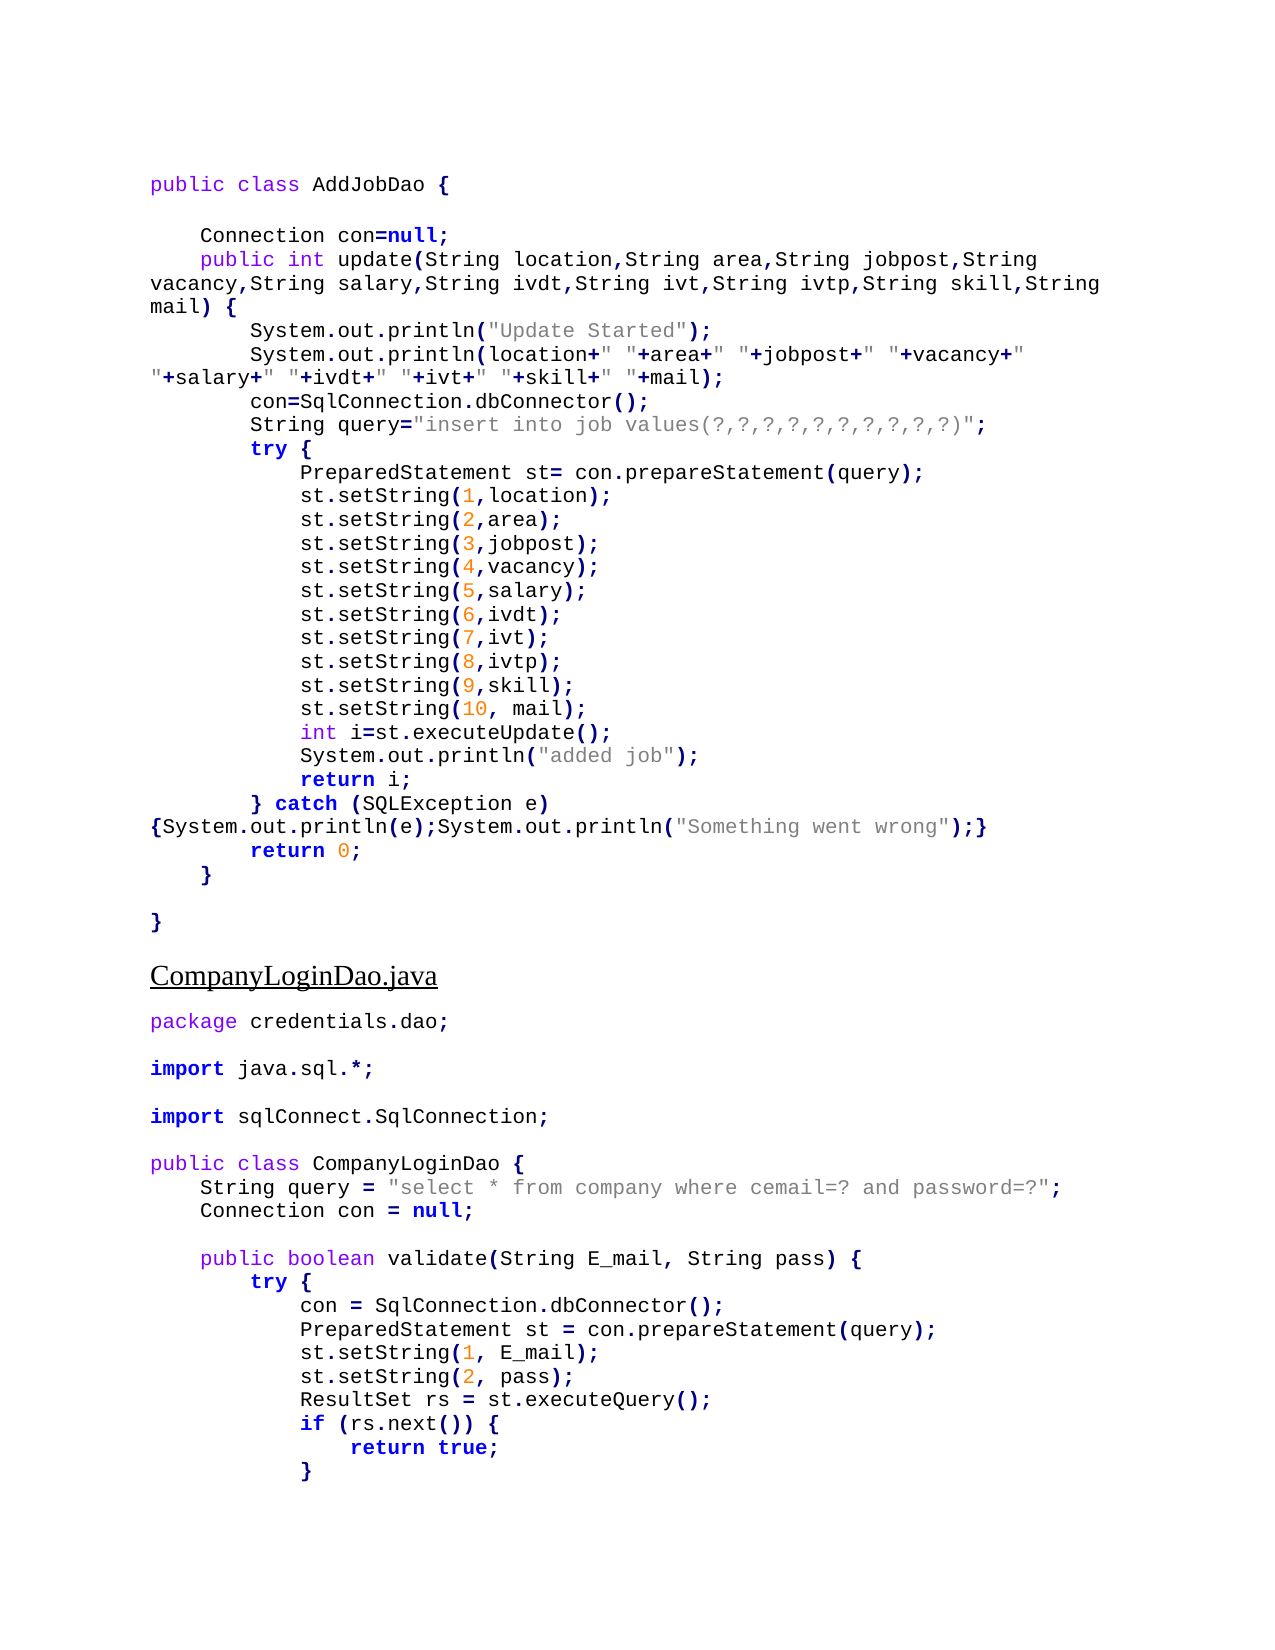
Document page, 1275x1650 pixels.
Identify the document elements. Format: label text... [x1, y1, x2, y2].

text st.setString(10, mail); [150, 698, 1125, 722]
text public int update(String location,String area,String jobpost,String vacancy,String salary,String ivdt,String ivt,String ivtp,String skill,String mail) { [150, 249, 1125, 320]
text Connection con = null; [150, 1200, 1125, 1224]
text con=SqlConnection.dbConnector(); [150, 391, 1125, 414]
text st.setString(3,jobpost); [150, 533, 1125, 556]
text import sqlConnect.SqlConnection; [150, 1106, 1125, 1129]
text } [150, 864, 1125, 887]
text CompanyLoginDao.java [150, 958, 1125, 992]
text st.setString(6,ivdt); [150, 604, 1125, 627]
text return i; [150, 769, 1125, 793]
text Connection con=null; [150, 225, 1125, 249]
text return true; [150, 1437, 1125, 1460]
text try { [150, 1271, 1125, 1295]
text con = SqlConnection.dbConnector(); [150, 1295, 1125, 1318]
text System.out.println(location+" "+area+" "+jobpost+" "+vacancy+" "+salary+" "+ivdt+" "+ivt+" "+skill+" "+mail); [150, 343, 1125, 391]
text PreparedStatement st= con.prepareStatement(query); [150, 462, 1125, 485]
text package credentials.dao; [150, 1011, 1125, 1035]
text st.setString(2, pass); [150, 1366, 1125, 1389]
text int i=st.executeUpdate(); [150, 722, 1125, 746]
text st.setString(1, E_mail); [150, 1342, 1125, 1366]
text } [150, 911, 1125, 935]
text st.setString(8,ivtp); [150, 651, 1125, 674]
text st.setString(2,area); [150, 509, 1125, 533]
text public boolean validate(String E_mail, String pass) { [150, 1248, 1125, 1271]
text ResultSet rs = st.executeQuery(); [150, 1389, 1125, 1413]
text public class CompanyLoginDao { [150, 1153, 1125, 1177]
text } catch (SQLException e) {System.out.println(e);System.out.println("Something went wrong");} [150, 793, 1125, 840]
text System.out.println("added job"); [150, 746, 1125, 769]
text st.setString(4,vacancy); [150, 556, 1125, 580]
text System.out.println("Update Started"); [150, 320, 1125, 343]
text String query="insert into job values(?,?,?,?,?,?,?,?,?,?)"; [150, 414, 1125, 438]
text try { [150, 438, 1125, 462]
text import java.sql.*; [150, 1058, 1125, 1082]
text st.setString(9,skill); [150, 674, 1125, 698]
text st.setString(5,salary); [150, 580, 1125, 604]
text return 0; [150, 840, 1125, 864]
text PreparedStatement st = con.prepareStatement(query); [150, 1318, 1125, 1342]
text public class AddJobDao { [150, 174, 1125, 197]
text if (rs.next()) { [150, 1413, 1125, 1437]
text st.setString(7,ivt); [150, 627, 1125, 651]
text String query = "select * from company where cemail=? and password=?"; [150, 1177, 1125, 1200]
text st.setString(1,location); [150, 485, 1125, 509]
text } [150, 1460, 1125, 1484]
